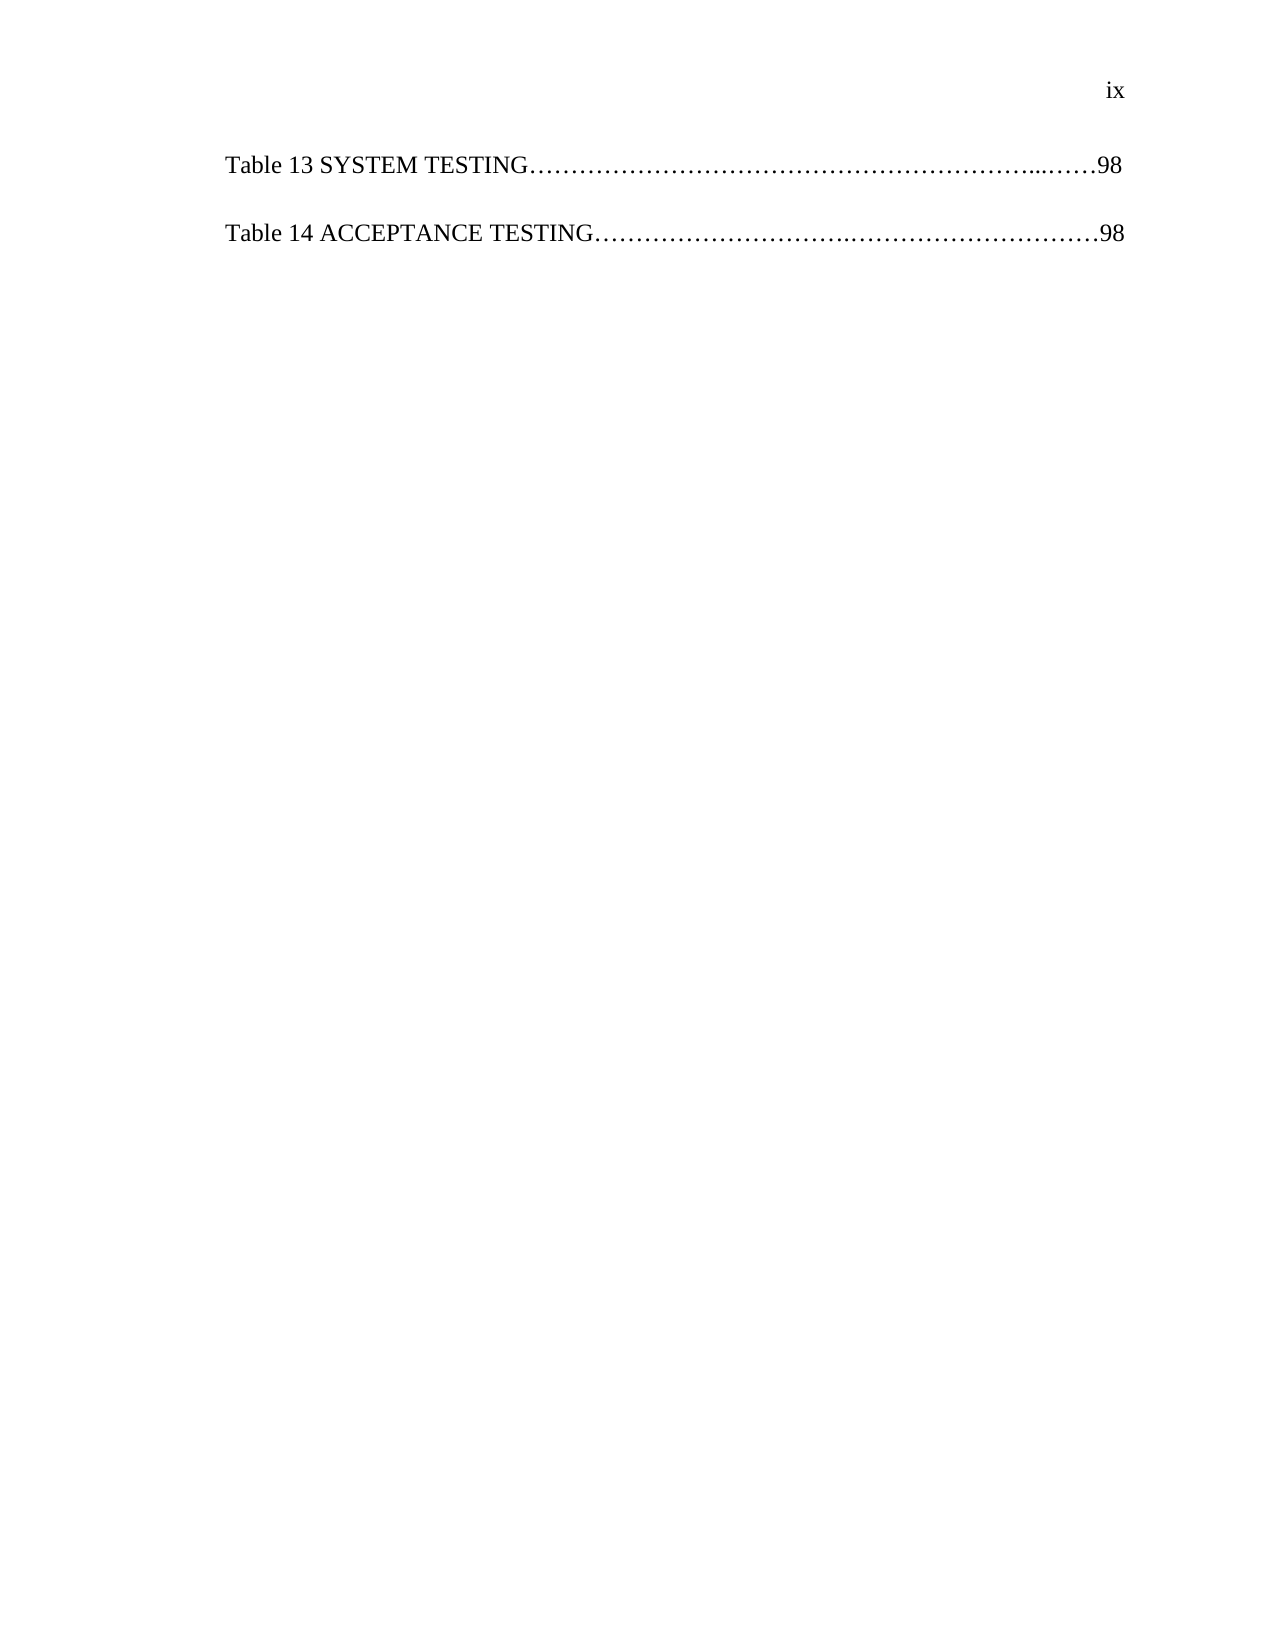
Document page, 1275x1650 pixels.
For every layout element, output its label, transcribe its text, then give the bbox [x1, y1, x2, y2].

text Table 13 SYSTEM TESTING……………………………………………………...……98 [225, 150, 1125, 179]
text Table 14 ACCEPTANCE TESTING………………………….…………………………98 [225, 218, 1125, 247]
